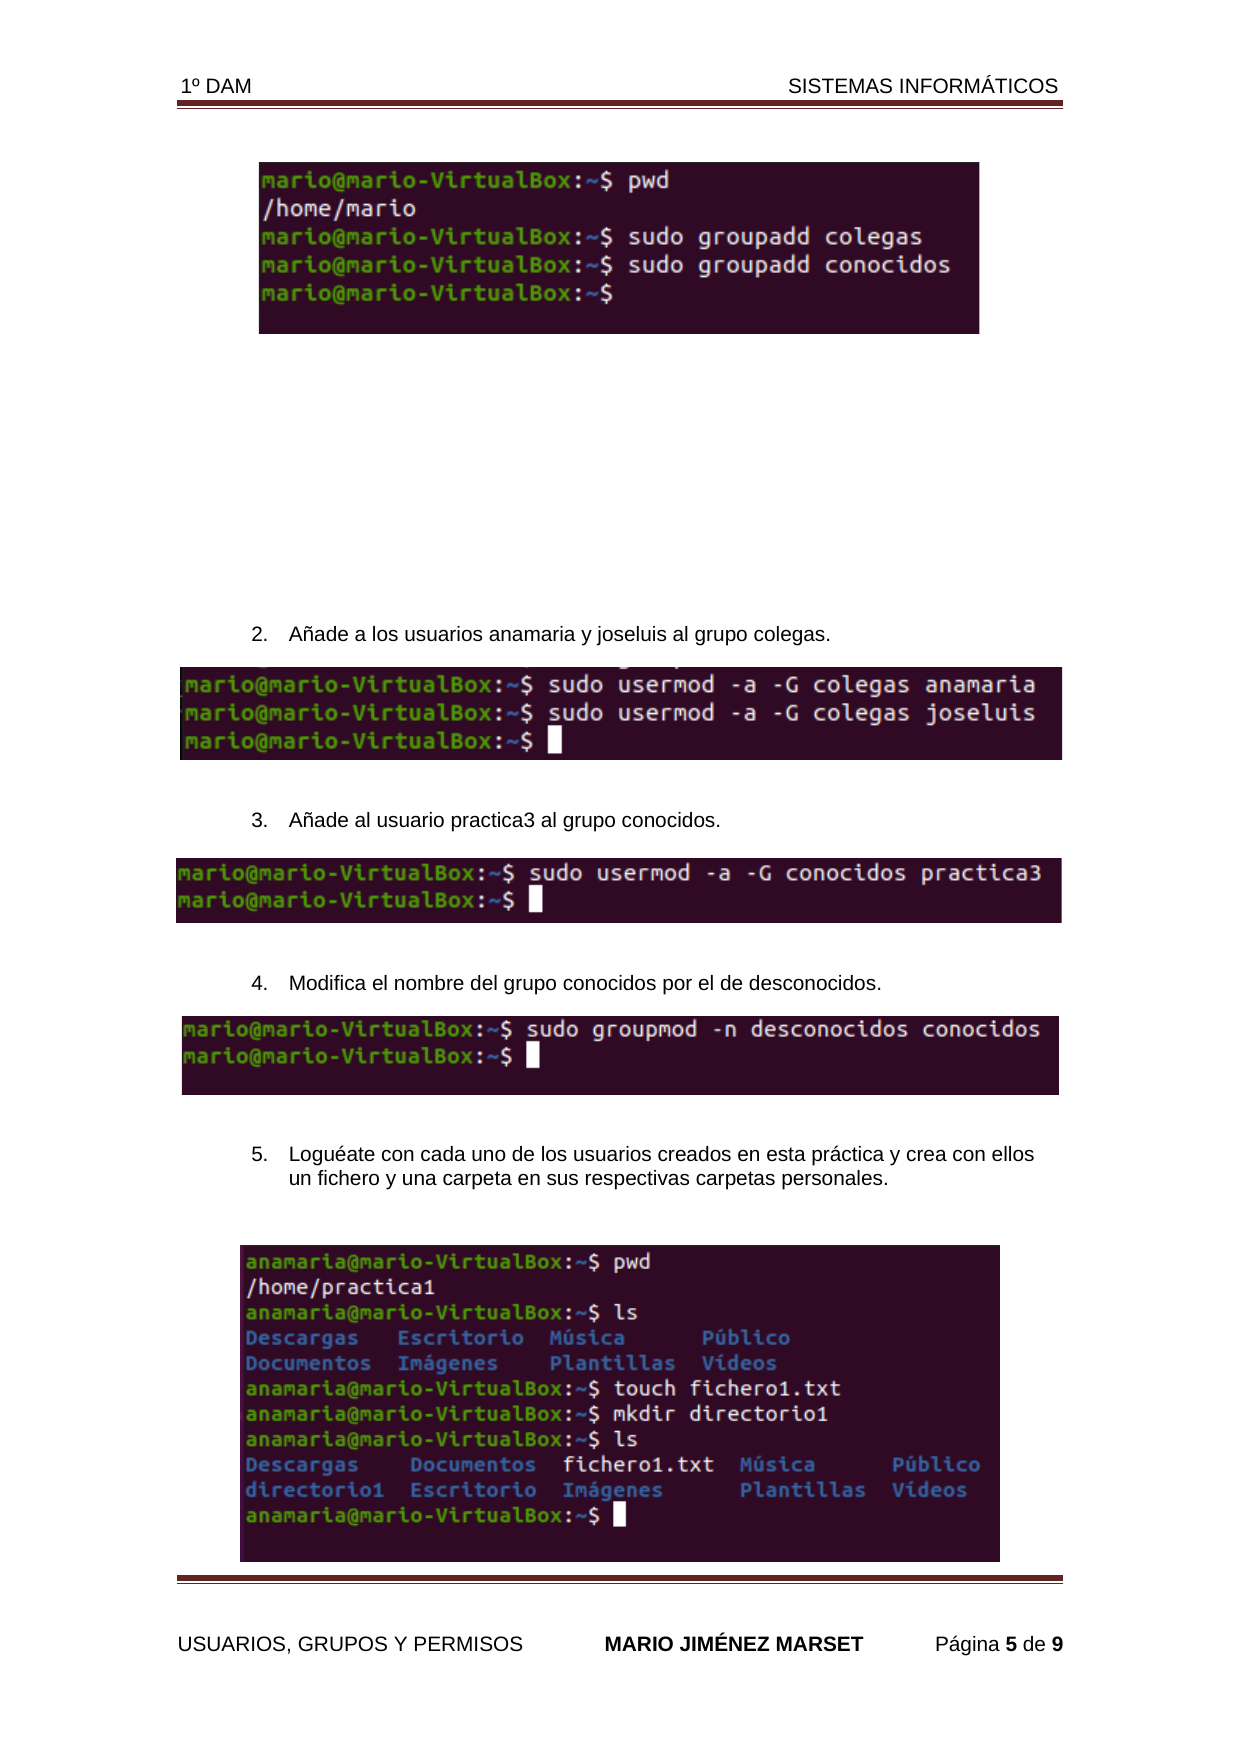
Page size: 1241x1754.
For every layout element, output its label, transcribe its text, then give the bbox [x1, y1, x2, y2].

picture [180, 667, 1063, 760]
list Añade al usuario practica3 al grupo conocidos. [251, 808, 1063, 832]
picture [240, 1245, 1000, 1562]
picture [258, 162, 980, 334]
list Loguéate con cada uno de los usuarios creados en esta práctica y crea con ellos un fichero y una carpeta en sus respectivas carpetas personales. [251, 1142, 1063, 1190]
list Añade a los usuarios anamaria y joseluis al grupo colegas. [251, 622, 1063, 646]
picture [181, 1016, 1059, 1095]
list Modifica el nombre del grupo conocidos por el de desconocidos. [251, 971, 1063, 995]
picture [176, 858, 1062, 923]
